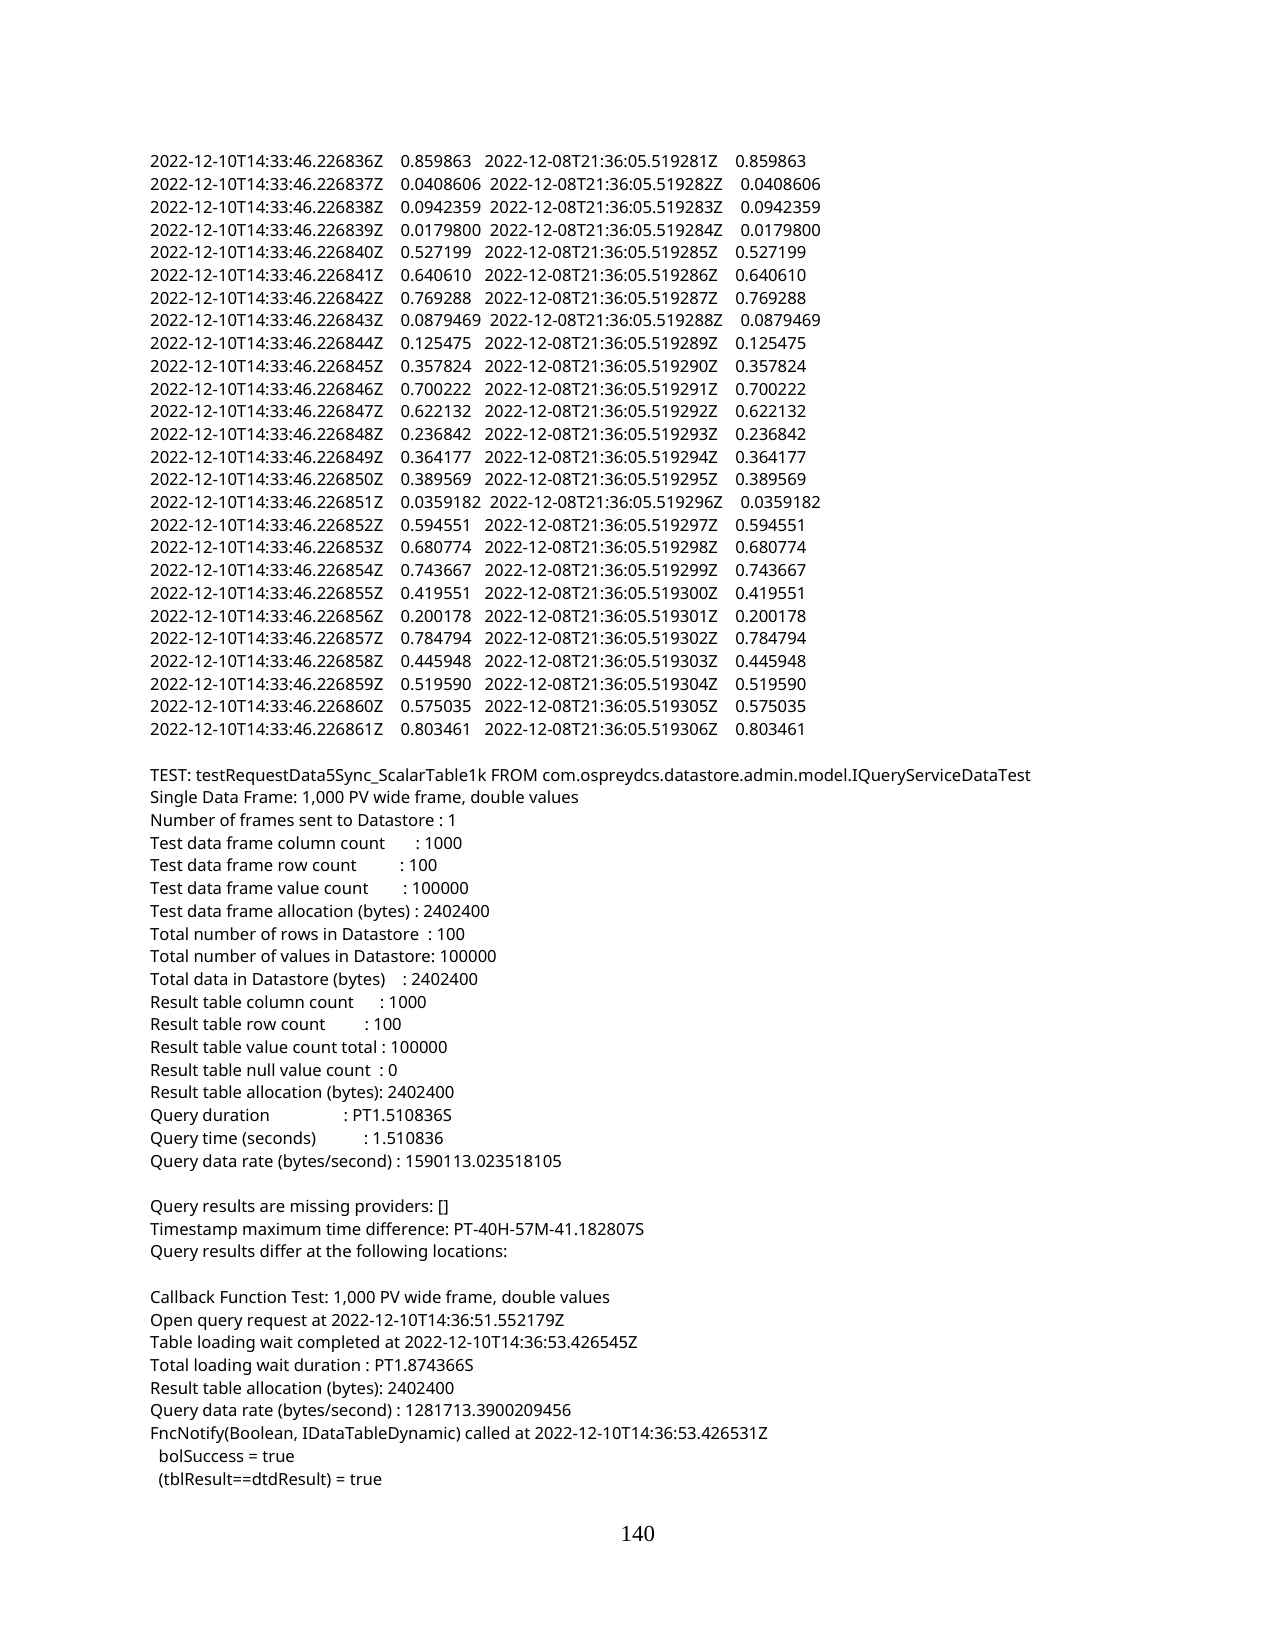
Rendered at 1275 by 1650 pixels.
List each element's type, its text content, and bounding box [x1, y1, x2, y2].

text Query results are missing providers: [] [150, 1194, 1125, 1217]
text 2022-12-10T14:33:46.226851Z 0.0359182 2022-12-08T21:36:05.519296Z 0.0359182 [150, 491, 1125, 513]
text Total number of rows in Datastore : 100 [150, 922, 1125, 945]
text 2022-12-10T14:33:46.226856Z 0.200178 2022-12-08T21:36:05.519301Z 0.200178 [150, 604, 1125, 627]
text 2022-12-10T14:33:46.226838Z 0.0942359 2022-12-08T21:36:05.519283Z 0.0942359 [150, 195, 1125, 218]
text Result table allocation (bytes): 2402400 [150, 1081, 1125, 1104]
text 2022-12-10T14:33:46.226841Z 0.640610 2022-12-08T21:36:05.519286Z 0.640610 [150, 263, 1125, 286]
text 2022-12-10T14:33:46.226853Z 0.680774 2022-12-08T21:36:05.519298Z 0.680774 [150, 536, 1125, 559]
text 2022-12-10T14:33:46.226844Z 0.125475 2022-12-08T21:36:05.519289Z 0.125475 [150, 332, 1125, 354]
text Query data rate (bytes/second) : 1281713.3900209456 [150, 1399, 1125, 1422]
text Query data rate (bytes/second) : 1590113.023518105 [150, 1149, 1125, 1172]
text 2022-12-10T14:33:46.226860Z 0.575035 2022-12-08T21:36:05.519305Z 0.575035 [150, 695, 1125, 718]
text Total loading wait duration : PT1.874366S [150, 1353, 1125, 1376]
text 2022-12-10T14:33:46.226855Z 0.419551 2022-12-08T21:36:05.519300Z 0.419551 [150, 581, 1125, 604]
text 2022-12-10T14:33:46.226857Z 0.784794 2022-12-08T21:36:05.519302Z 0.784794 [150, 627, 1125, 649]
text Open query request at 2022-12-10T14:36:51.552179Z [150, 1308, 1125, 1331]
text TEST: testRequestData5Sync_ScalarTable1k FROM com.ospreydcs.datastore.admin.model.IQueryServiceDataTest [150, 763, 1125, 786]
text 2022-12-10T14:33:46.226859Z 0.519590 2022-12-08T21:36:05.519304Z 0.519590 [150, 672, 1125, 695]
text Test data frame allocation (bytes) : 2402400 [150, 899, 1125, 922]
text 2022-12-10T14:33:46.226858Z 0.445948 2022-12-08T21:36:05.519303Z 0.445948 [150, 649, 1125, 672]
text Query time (seconds) : 1.510836 [150, 1126, 1125, 1149]
text 2022-12-10T14:33:46.226852Z 0.594551 2022-12-08T21:36:05.519297Z 0.594551 [150, 513, 1125, 536]
text Total number of values in Datastore: 100000 [150, 945, 1125, 967]
text Number of frames sent to Datastore : 1 [150, 808, 1125, 831]
text 2022-12-10T14:33:46.226845Z 0.357824 2022-12-08T21:36:05.519290Z 0.357824 [150, 354, 1125, 377]
text 2022-12-10T14:33:46.226849Z 0.364177 2022-12-08T21:36:05.519294Z 0.364177 [150, 445, 1125, 468]
text Callback Function Test: 1,000 PV wide frame, double values [150, 1285, 1125, 1308]
text 2022-12-10T14:33:46.226836Z 0.859863 2022-12-08T21:36:05.519281Z 0.859863 [150, 150, 1125, 173]
text Single Data Frame: 1,000 PV wide frame, double values [150, 786, 1125, 808]
text 2022-12-10T14:33:46.226840Z 0.527199 2022-12-08T21:36:05.519285Z 0.527199 [150, 241, 1125, 263]
text Test data frame value count : 100000 [150, 877, 1125, 899]
text Query results differ at the following locations: [150, 1240, 1125, 1263]
text 2022-12-10T14:33:46.226846Z 0.700222 2022-12-08T21:36:05.519291Z 0.700222 [150, 377, 1125, 400]
text Result table value count total : 100000 [150, 1036, 1125, 1058]
text 2022-12-10T14:33:46.226839Z 0.0179800 2022-12-08T21:36:05.519284Z 0.0179800 [150, 218, 1125, 241]
text Timestamp maximum time difference: PT-40H-57M-41.182807S [150, 1217, 1125, 1240]
text Total data in Datastore (bytes) : 2402400 [150, 967, 1125, 990]
text 2022-12-10T14:33:46.226854Z 0.743667 2022-12-08T21:36:05.519299Z 0.743667 [150, 559, 1125, 581]
text 2022-12-10T14:33:46.226837Z 0.0408606 2022-12-08T21:36:05.519282Z 0.0408606 [150, 173, 1125, 195]
text bolSuccess = true [150, 1444, 1125, 1467]
text 2022-12-10T14:33:46.226848Z 0.236842 2022-12-08T21:36:05.519293Z 0.236842 [150, 422, 1125, 445]
text Result table row count : 100 [150, 1013, 1125, 1036]
text 2022-12-10T14:33:46.226843Z 0.0879469 2022-12-08T21:36:05.519288Z 0.0879469 [150, 309, 1125, 332]
text Result table column count : 1000 [150, 990, 1125, 1013]
text (tblResult==dtdResult) = true [150, 1467, 1125, 1490]
text 2022-12-10T14:33:46.226861Z 0.803461 2022-12-08T21:36:05.519306Z 0.803461 [150, 718, 1125, 740]
text Test data frame row count : 100 [150, 854, 1125, 877]
text Query duration : PT1.510836S [150, 1104, 1125, 1126]
text Test data frame column count : 1000 [150, 831, 1125, 854]
text FncNotify(Boolean, IDataTableDynamic) called at 2022-12-10T14:36:53.426531Z [150, 1422, 1125, 1444]
text 2022-12-10T14:33:46.226850Z 0.389569 2022-12-08T21:36:05.519295Z 0.389569 [150, 468, 1125, 491]
text Result table allocation (bytes): 2402400 [150, 1376, 1125, 1399]
text Result table null value count : 0 [150, 1058, 1125, 1081]
text 2022-12-10T14:33:46.226842Z 0.769288 2022-12-08T21:36:05.519287Z 0.769288 [150, 286, 1125, 309]
text 2022-12-10T14:33:46.226847Z 0.622132 2022-12-08T21:36:05.519292Z 0.622132 [150, 400, 1125, 422]
text Table loading wait completed at 2022-12-10T14:36:53.426545Z [150, 1331, 1125, 1353]
